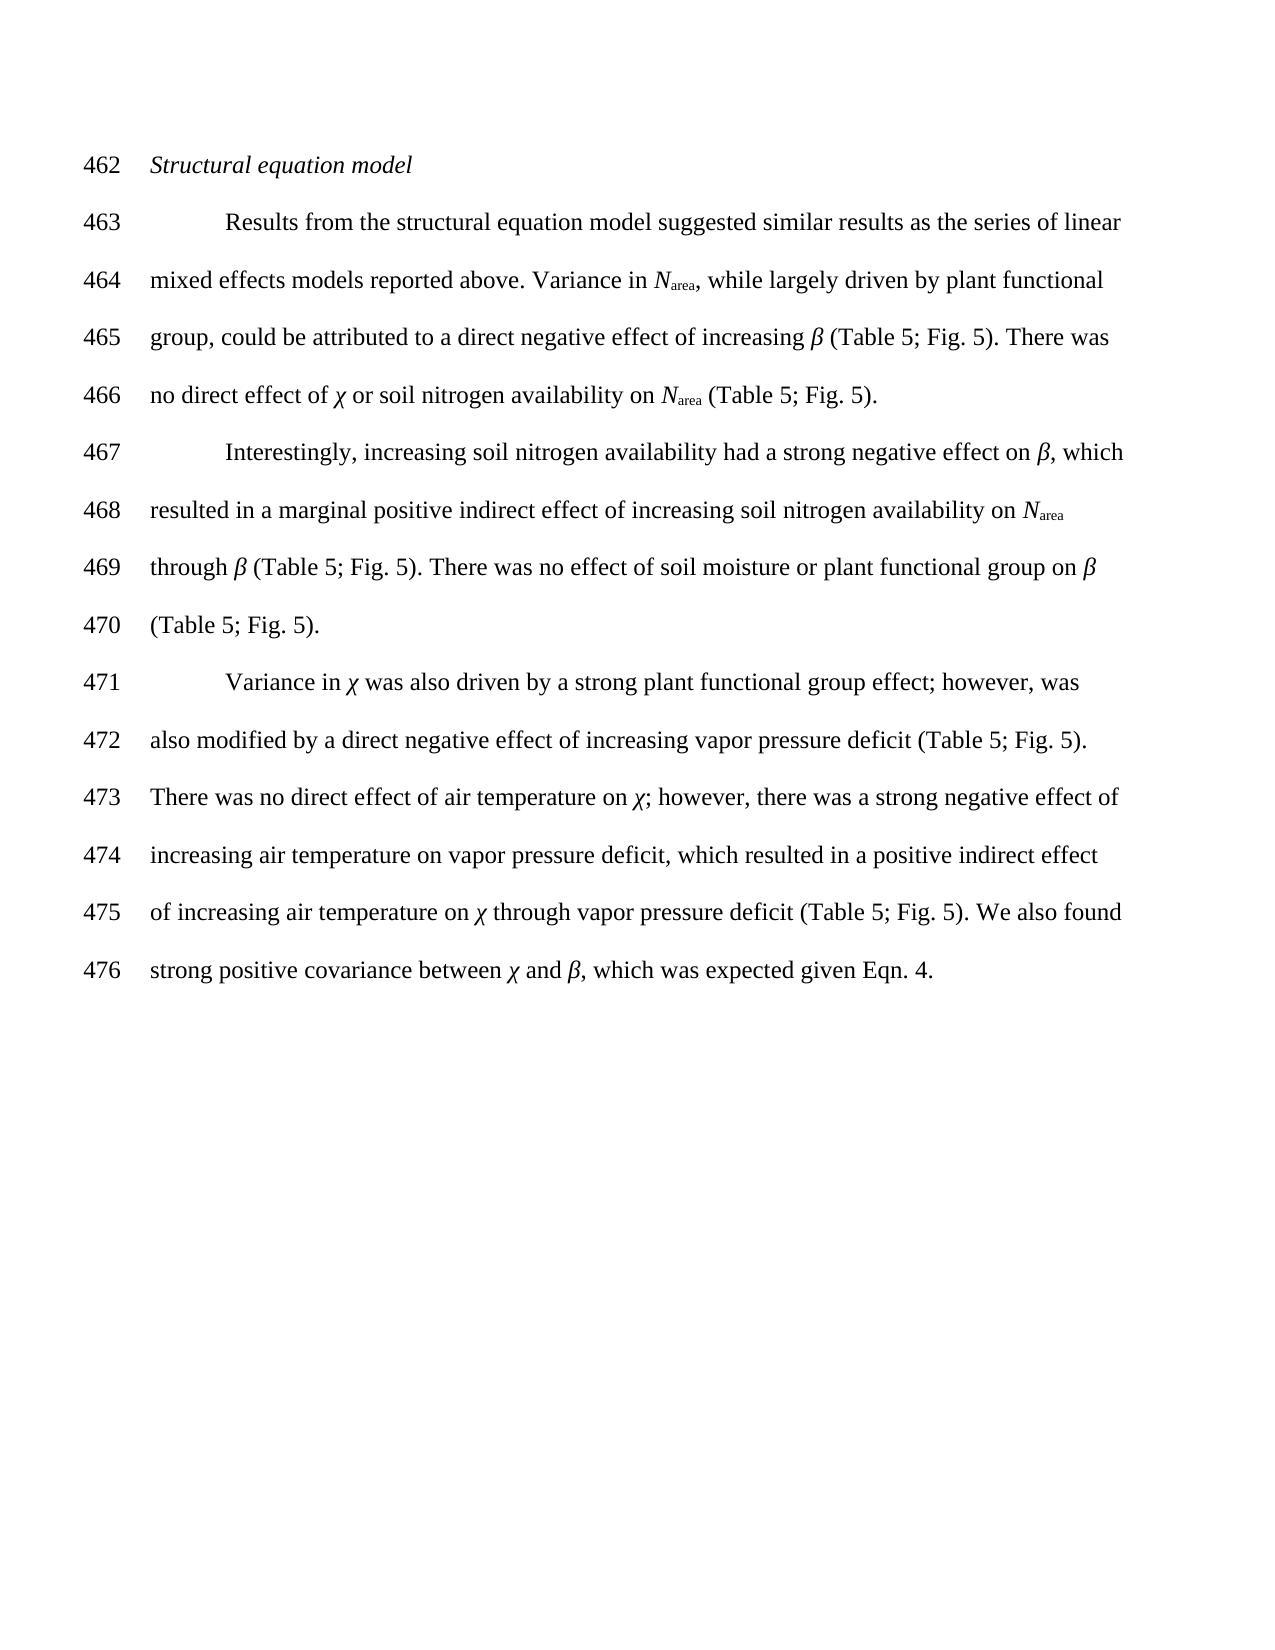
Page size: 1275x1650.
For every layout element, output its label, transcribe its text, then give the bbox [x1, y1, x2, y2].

text Results from the structural equation model suggested similar results as the series of linear mixed effects models reported above. Variance in Narea, while largely driven by plant functional group, could be attributed to a direct negative effect of increasing β (Table 5; Fig. 5). There was no direct effect of χ or soil nitrogen availability on Narea (Table 5; Fig. 5). [150, 207, 1125, 409]
text Interestingly, increasing soil nitrogen availability had a strong negative effect on β, which resulted in a marginal positive indirect effect of increasing soil nitrogen availability on Narea through β (Table 5; Fig. 5). There was no effect of soil moisture or plant functional group on β (Table 5; Fig. 5). [150, 437, 1125, 639]
text Variance in χ was also driven by a strong plant functional group effect; however, was also modified by a direct negative effect of increasing vapor pressure deficit (Table 5; Fig. 5). There was no direct effect of air temperature on χ; however, there was a strong negative effect of increasing air temperature on vapor pressure deficit, which resulted in a positive indirect effect of increasing air temperature on χ through vapor pressure deficit (Table 5; Fig. 5). We also found strong positive covariance between χ and β, which was expected given Eqn. 4. [150, 667, 1125, 984]
text Structural equation model [150, 150, 1125, 179]
